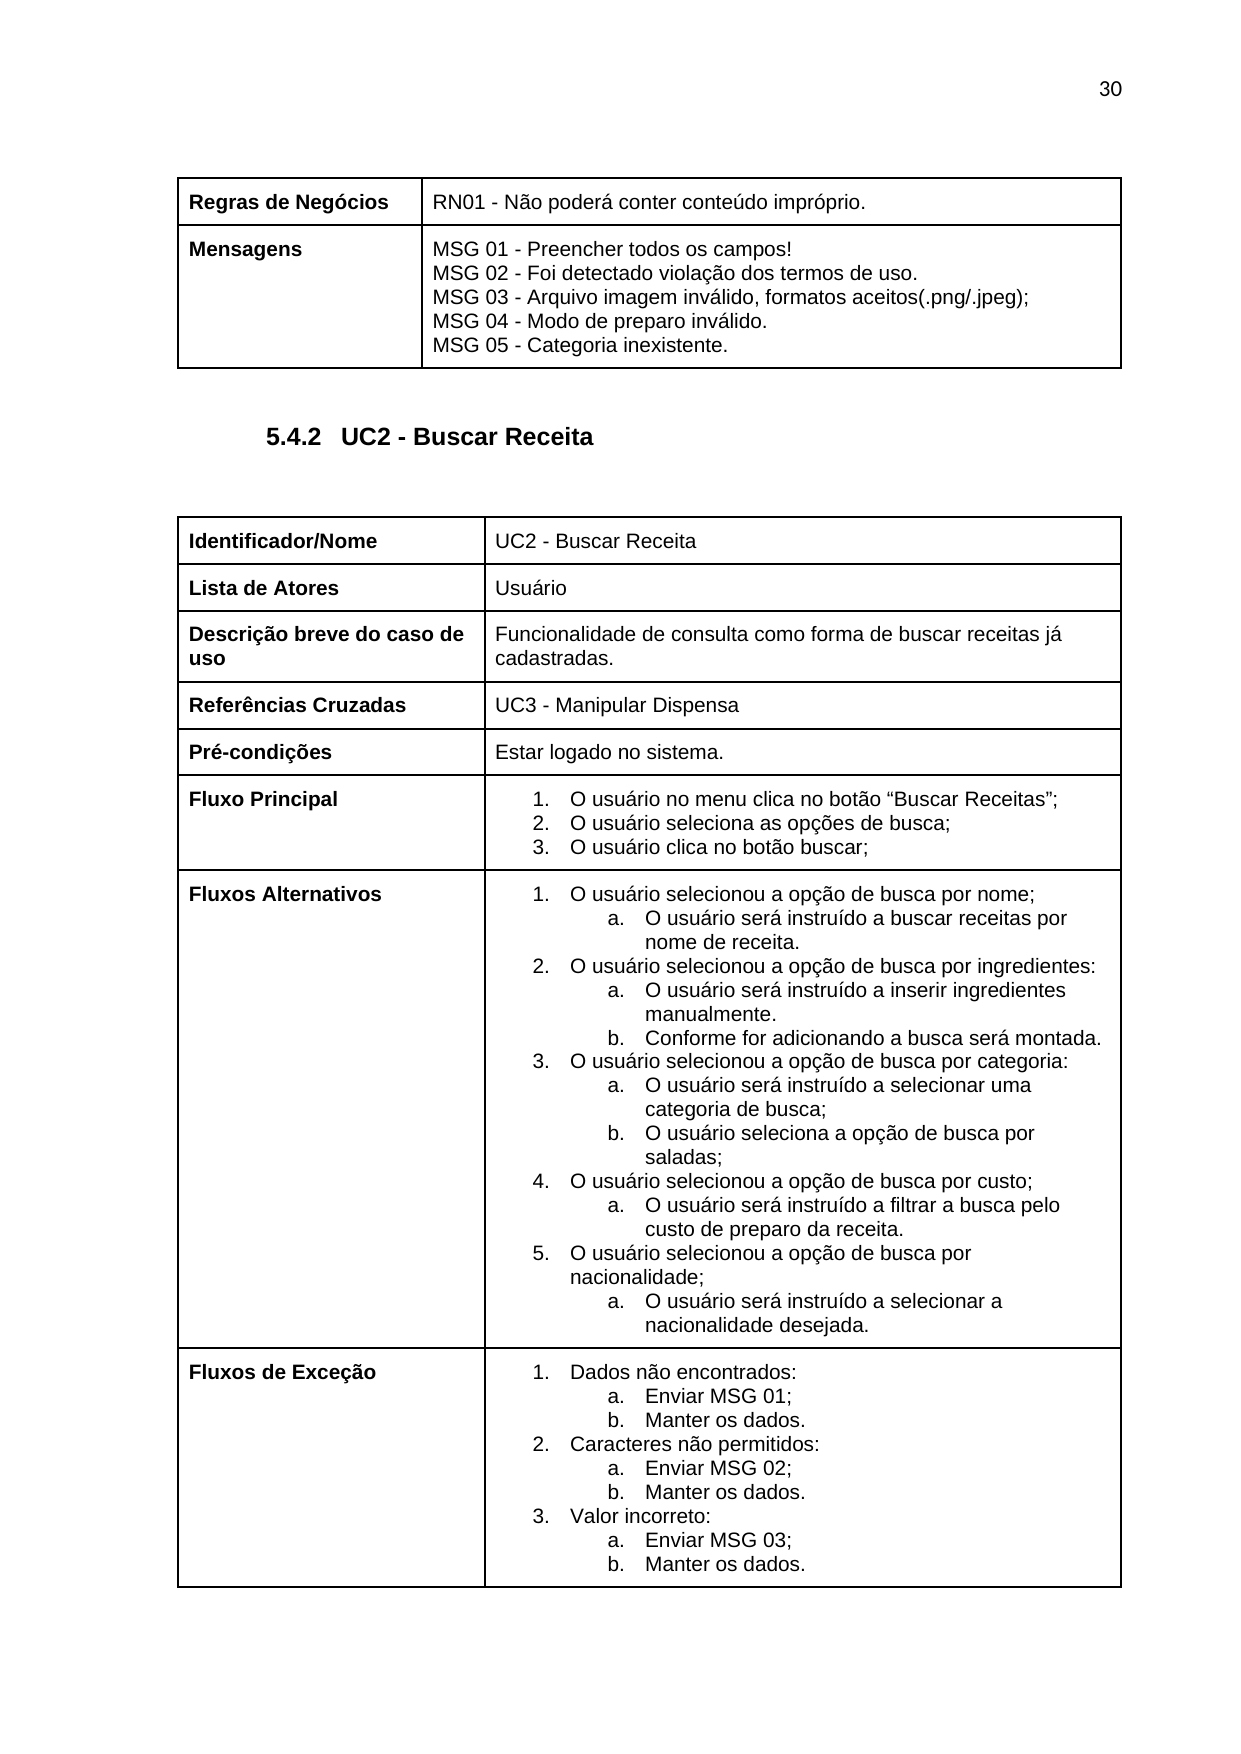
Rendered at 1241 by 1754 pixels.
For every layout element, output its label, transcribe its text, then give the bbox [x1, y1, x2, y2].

table_cell Usuário [486, 565, 1120, 610]
table_cell Fluxos de Exceção [179, 1349, 484, 1586]
table_cell Funcionalidade de consulta como forma de buscar receitas já cadastradas. [486, 612, 1120, 681]
table_cell Lista de Atores [179, 565, 484, 610]
table_cell Fluxos Alternativos [179, 871, 484, 1347]
table_cell Estar logado no sistema. [486, 730, 1120, 774]
table_cell Fluxo Principal [179, 776, 484, 869]
table_cell Descrição breve do caso de uso [179, 612, 484, 681]
table_cell RN01 - Não poderá conter conteúdo impróprio. [423, 179, 1120, 224]
table_cell UC3 - Manipular Dispensa [486, 683, 1120, 727]
table_cell Referências Cruzadas [179, 683, 484, 727]
table_cell O usuário selecionou a opção de busca por nome; O usuário será instruído a buscar receitas por nome de receita. O usuário selecionou a opção de busca por ingredientes: O usuário será instruído a inserir ingredientes manualmente. Conforme for adicionando a busca será montada. O usuário selecionou a opção de busca por categoria: O usuário será instruído a selecionar uma categoria de busca; O usuário seleciona a opção de busca por saladas; O usuário selecionou a opção de busca por custo; O usuário será instruído a filtrar a busca pelo custo de preparo da receita. O usuário selecionou a opção de busca por nacionalidade; O usuário será instruído a selecionar a nacionalidade desejada. [486, 871, 1120, 1347]
table_header Identificador/Nome [179, 518, 484, 563]
table_cell Pré-condições [179, 730, 484, 774]
table_cell MSG 01 - Preencher todos os campos! MSG 02 - Foi detectado violação dos termos de uso. MSG 03 - Arquivo imagem inválido, formatos aceitos(.png/.jpeg); MSG 04 - Modo de preparo inválido. MSG 05 - Categoria inexistente. [423, 226, 1120, 367]
table_cell Dados não encontrados: Enviar MSG 01; Manter os dados. Caracteres não permitidos: Enviar MSG 02; Manter os dados. Valor incorreto: Enviar MSG 03; Manter os dados. [486, 1349, 1120, 1586]
table_cell O usuário no menu clica no botão “Buscar Receitas”; O usuário seleciona as opções de busca; O usuário clica no botão buscar; [486, 776, 1120, 869]
table_cell Mensagens [179, 226, 421, 367]
table_cell Regras de Negócios [179, 179, 421, 224]
subtitle UC2 - Buscar Receita [266, 422, 1122, 451]
table_header UC2 - Buscar Receita [486, 518, 1120, 563]
